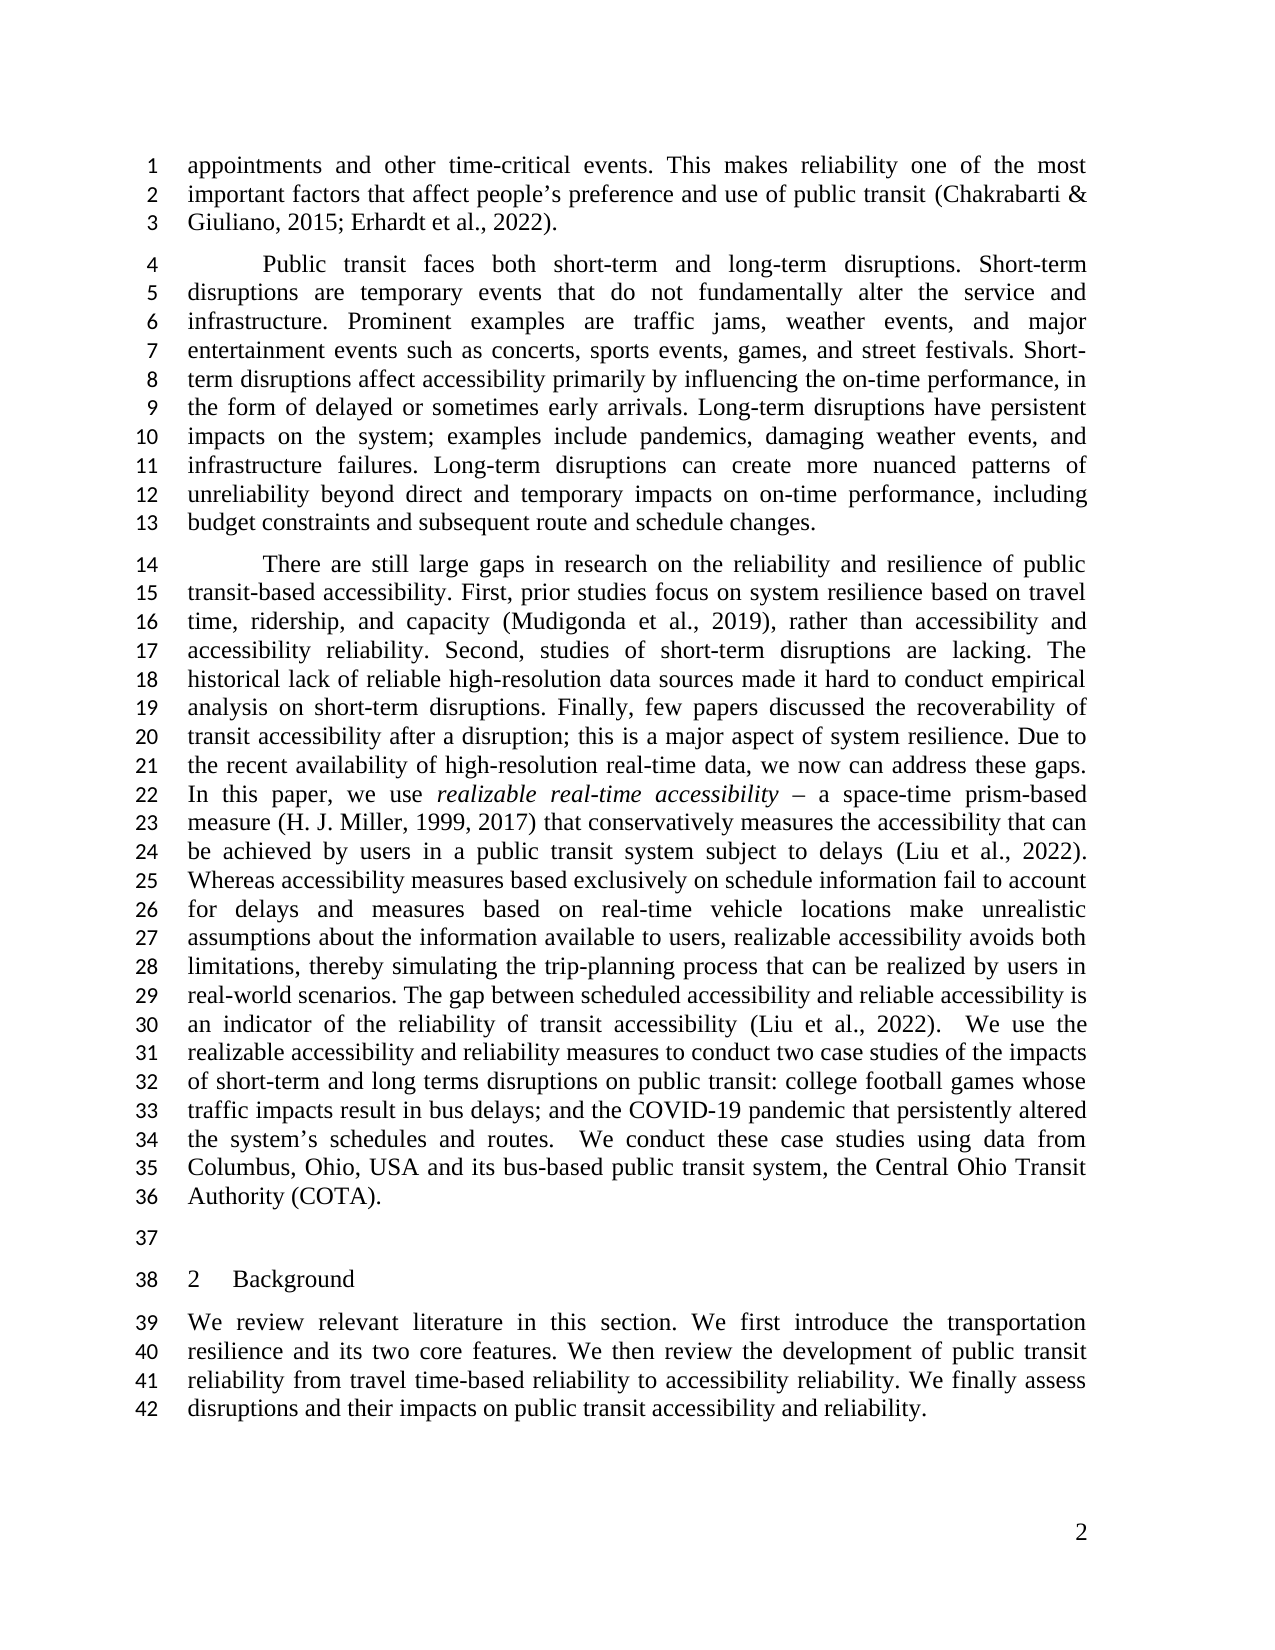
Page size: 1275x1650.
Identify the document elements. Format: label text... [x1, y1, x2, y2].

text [187, 150, 1087, 236]
text We review relevant literature in this section. We first introduce the transportation resilience and its two core features. We then review the development of public transit reliability from travel time-based reliability to accessibility reliability. We finally assess disruptions and their impacts on public transit accessibility and reliability. [187, 1307, 1087, 1422]
text Public transit faces both short-term and long-term disruptions. Short-term disruptions are temporary events that do not fundamentally alter the service and infrastructure. Prominent examples are traffic jams, weather events, and major entertainment events such as concerts, sports events, games, and street festivals. Short-term disruptions affect accessibility primarily by influencing the on-time performance, in the form of delayed or sometimes early arrivals. Long-term disruptions have persistent impacts on the system; examples include pandemics, damaging weather events, and infrastructure failures. Long-term disruptions can create more nuanced patterns of unreliability beyond direct and temporary impacts on on-time performance, including budget constraints and subsequent route and schedule changes. [187, 249, 1087, 536]
subtitle Background [187, 1264, 1087, 1292]
text There are still large gaps in research on the reliability and resilience of public transit-based accessibility. First, prior studies focus on system resilience based on travel time, ridership, and capacity (Mudigonda et al., 2019), rather than accessibility and accessibility reliability. Second, studies of short-term disruptions are lacking. The historical lack of reliable high-resolution data sources made it hard to conduct empirical analysis on short-term disruptions. Finally, few papers discussed the recoverability of transit accessibility after a disruption; this is a major aspect of system resilience. Due to the recent availability of high-resolution real-time data, we now can address these gaps. In this paper, we use realizable real-time accessibility – a space-time prism-based measure (H. J. Miller, 1999, 2017) that conservatively measures the accessibility that can be achieved by users in a public transit system subject to delays (Liu et al., 2022). Whereas accessibility measures based exclusively on schedule information fail to account for delays and measures based on real-time vehicle locations make unrealistic assumptions about the information available to users, realizable accessibility avoids both limitations, thereby simulating the trip-planning process that can be realized by users in real-world scenarios. The gap between scheduled accessibility and reliable accessibility is an indicator of the reliability of transit accessibility (Liu et al., 2022). We use the realizable accessibility and reliability measures to conduct two case studies of the impacts of short-term and long terms disruptions on public transit: college football games whose traffic impacts result in bus delays; and the COVID-19 pandemic that persistently altered the system’s schedules and routes. We conduct these case studies using data from Columbus, Ohio, USA and its bus-based public transit system, the Central Ohio Transit Authority (COTA). [187, 549, 1087, 1210]
